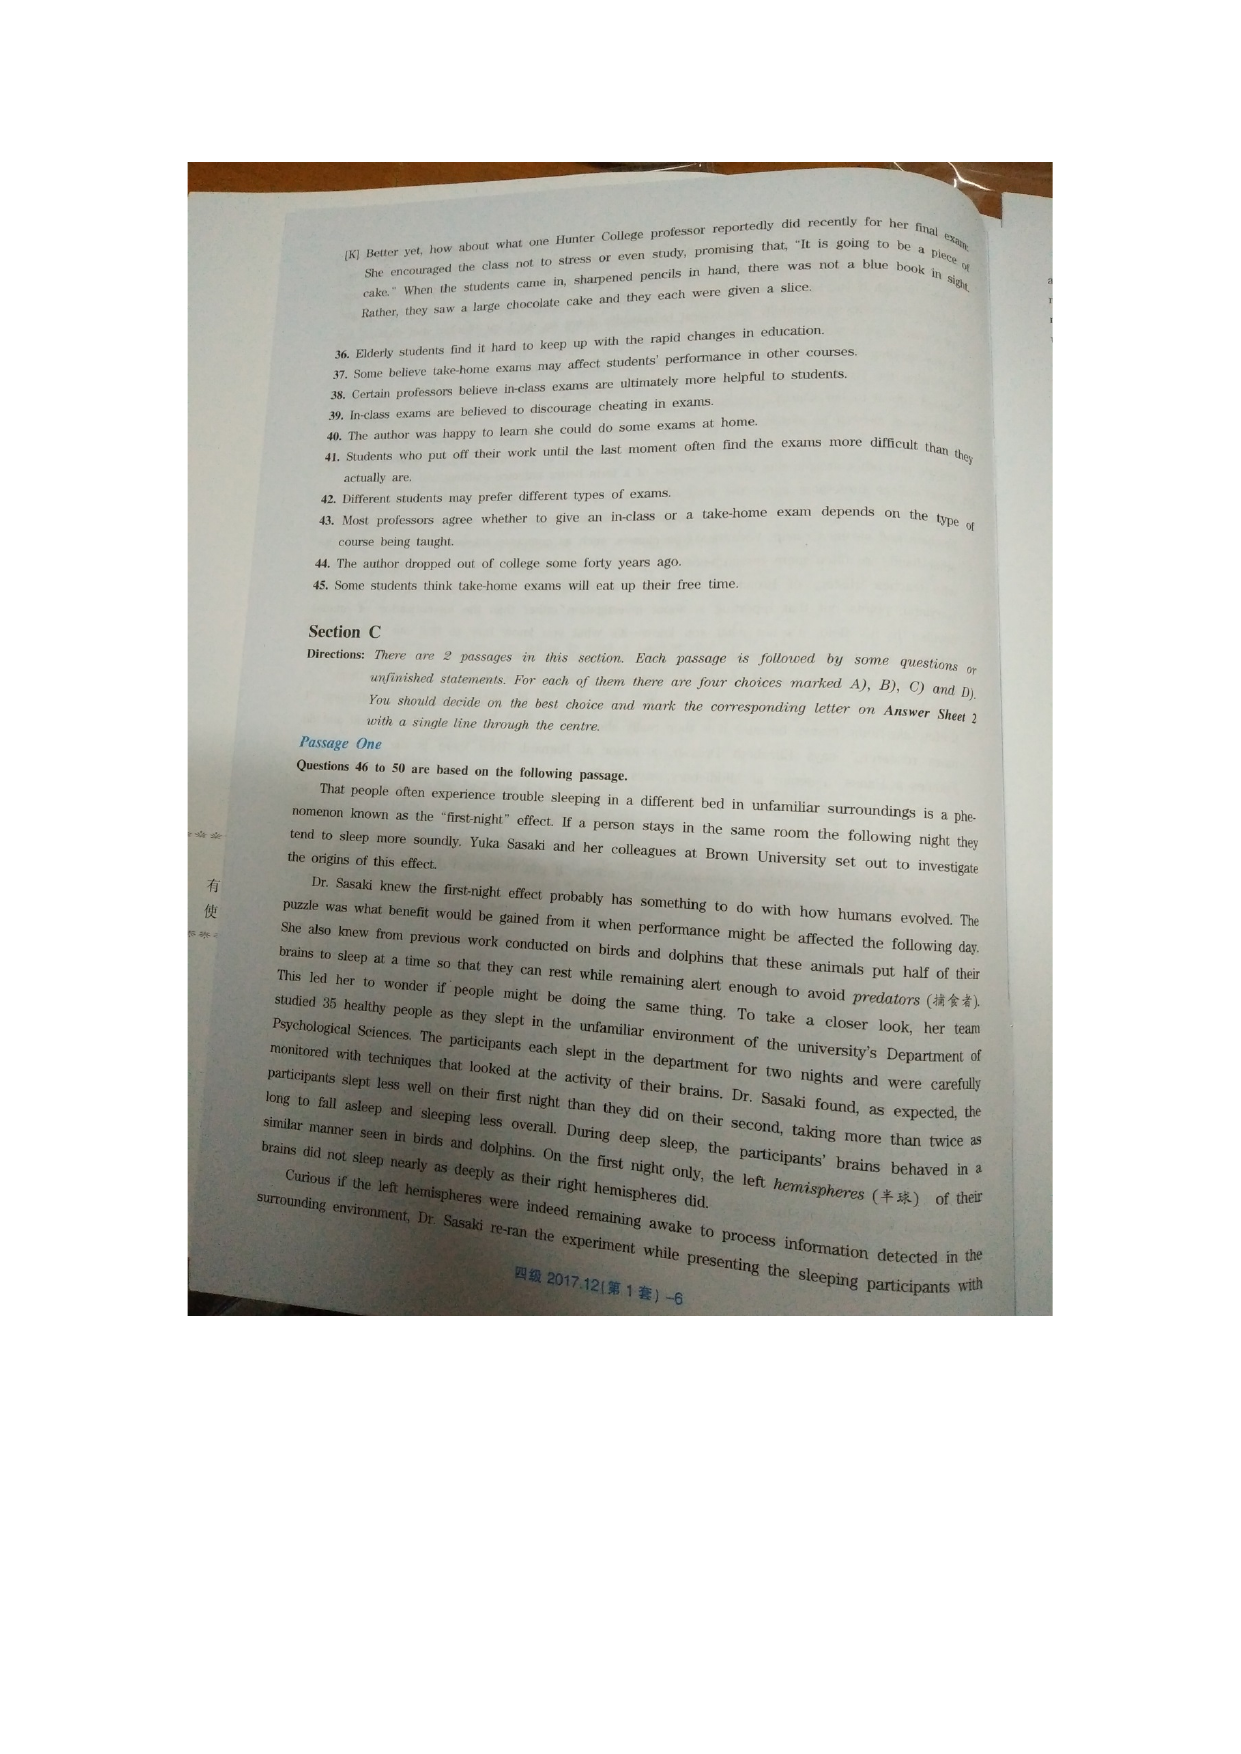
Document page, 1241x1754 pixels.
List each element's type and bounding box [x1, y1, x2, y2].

picture [187, 162, 1053, 1316]
